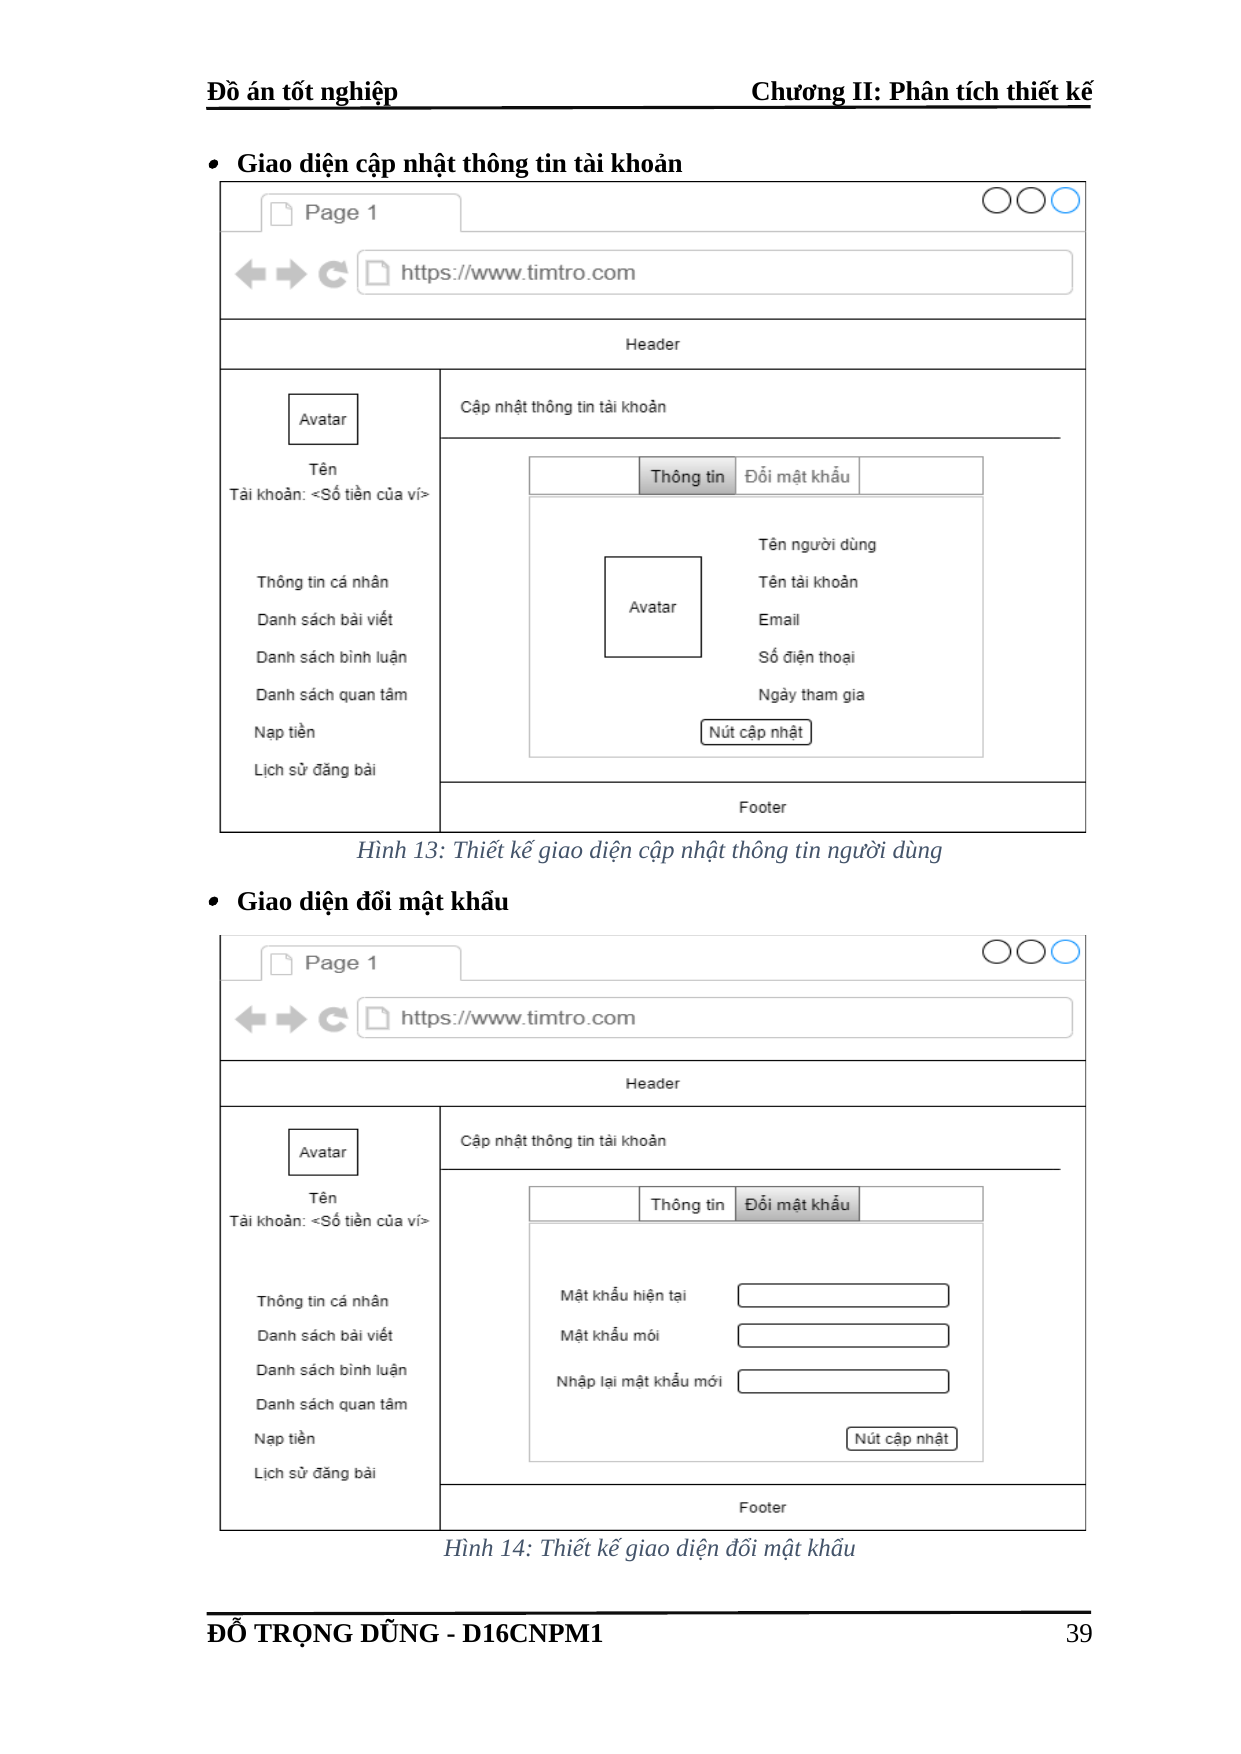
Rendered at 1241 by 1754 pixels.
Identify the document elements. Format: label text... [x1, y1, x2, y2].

text Hình 14: Thiết kế giao diện đổi mật khẩu [207, 1533, 1093, 1561]
picture [206, 181, 1087, 833]
list Giao diện đổi mật khẩu [207, 885, 1093, 916]
picture [206, 935, 1087, 1531]
list Giao diện cập nhật thông tin tài khoản [207, 148, 1093, 179]
text Hình 13: Thiết kế giao diện cập nhật thông tin người dùng [207, 835, 1093, 864]
